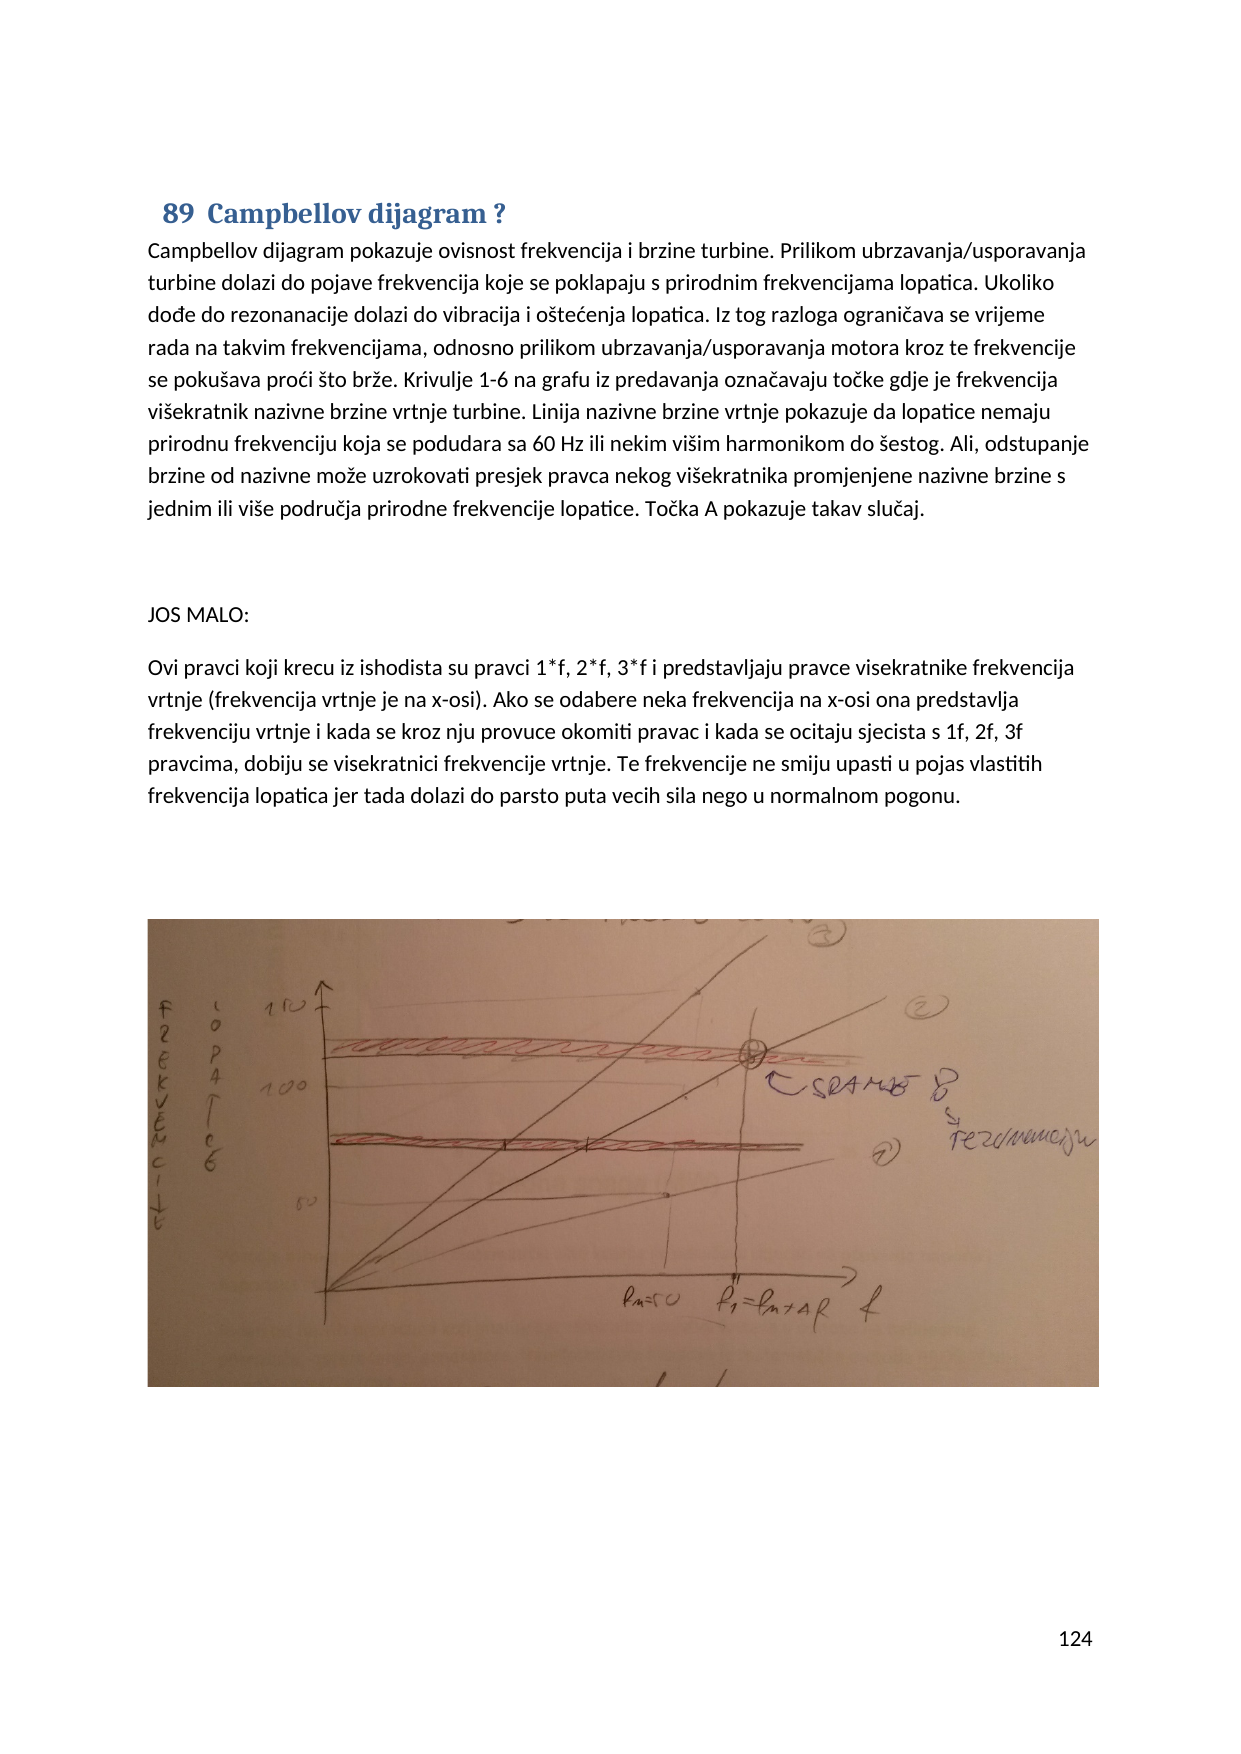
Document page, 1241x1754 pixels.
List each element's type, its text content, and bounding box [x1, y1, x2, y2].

text Campbellov dijagram pokazuje ovisnost frekvencija i brzine turbine. Prilikom ubrzavanja/usporavanja turbine dolazi do pojave frekvencija koje se poklapaju s prirodnim frekvencijama lopatica. Ukoliko dođe do rezonanacije dolazi do vibracija i oštećenja lopatica. Iz tog razloga ograničava se vrijeme rada na takvim frekvencijama, odnosno prilikom ubrzavanja/usporavanja motora kroz te frekvencije se pokušava proći što brže. Krivulje 1-6 na grafu iz predavanja označavaju točke gdje je frekvencija višekratnik nazivne brzine vrtnje turbine. Linija nazivne brzine vrtnje pokazuje da lopatice nemaju prirodnu frekvenciju koja se podudara sa 60 Hz ili nekim višim harmonikom do šestog. Ali, odstupanje brzine od nazivne može uzrokovati presjek pravca nekog višekratnika promjenjene nazivne brzine s jednim ili više područja prirodne frekvencije lopatice. Točka A pokazuje takav slučaj. [148, 236, 1093, 522]
text JOS MALO: [148, 600, 1093, 628]
subtitle Campbellov dijagram ? [162, 198, 1093, 231]
picture [147, 919, 1099, 1387]
text Ovi pravci koji krecu iz ishodista su pravci 1*f, 2*f, 3*f i predstavljaju pravce visekratnike frekvencija vrtnje (frekvencija vrtnje je na x-osi). Ako se odabere neka frekvencija na x-osi ona predstavlja frekvenciju vrtnje i kada se kroz nju provuce okomiti pravac i kada se ocitaju sjecista s 1f, 2f, 3f pravcima, dobiju se visekratnici frekvencije vrtnje. Te frekvencije ne smiju upasti u pojas vlastitih frekvencija lopatica jer tada dolazi do parsto puta vecih sila nego u normalnom pogonu. [148, 653, 1093, 842]
